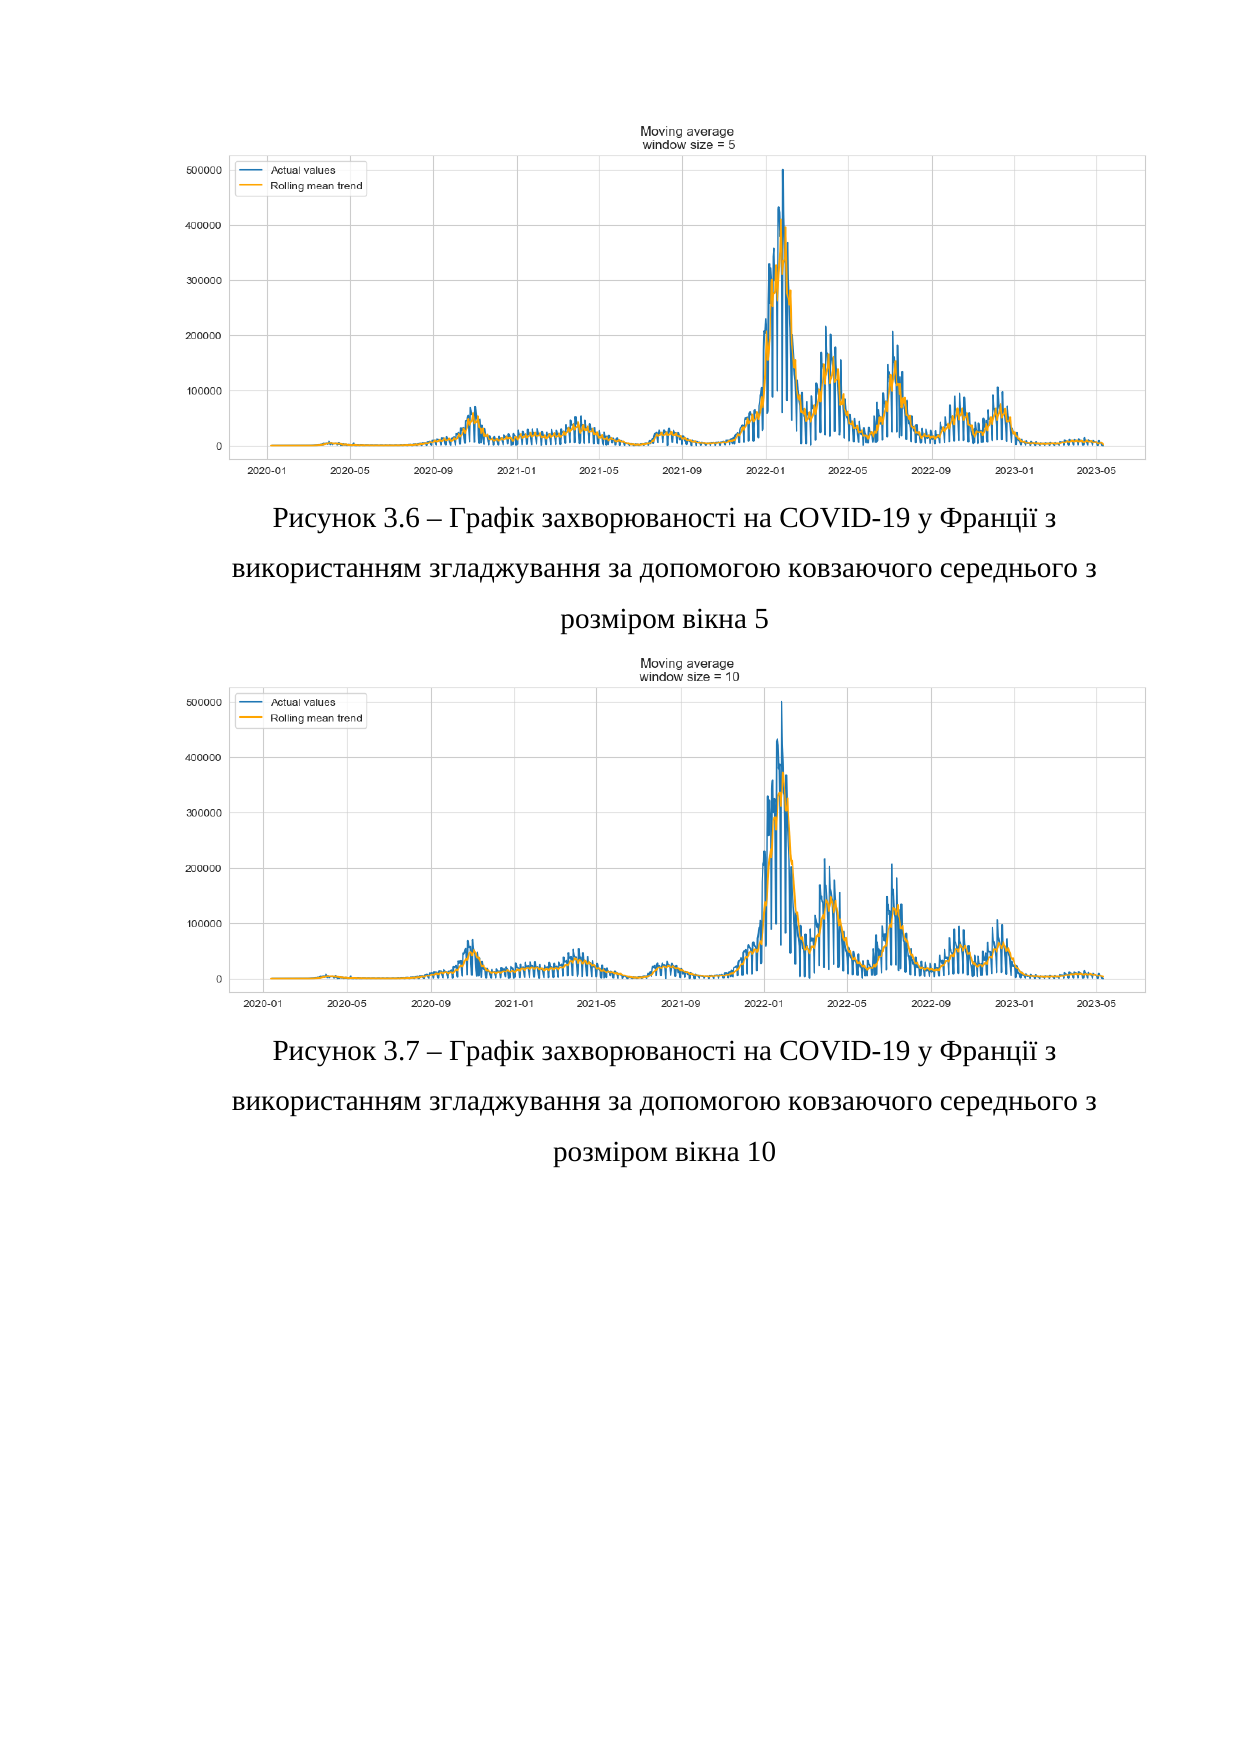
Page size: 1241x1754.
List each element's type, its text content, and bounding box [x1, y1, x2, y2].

picture [177, 651, 1152, 1017]
text Рисунок 3.7 – Графік захворюваності на COVID-19 у Франції з використанням згладжування за допомогою ковзаючого середнього з розміром вікна 10 [177, 1033, 1152, 1167]
picture [177, 118, 1152, 484]
text Рисунок 3.6 – Графік захворюваності на COVID-19 у Франції з використанням згладжування за допомогою ковзаючого середнього з розміром вікна 5 [177, 500, 1152, 634]
